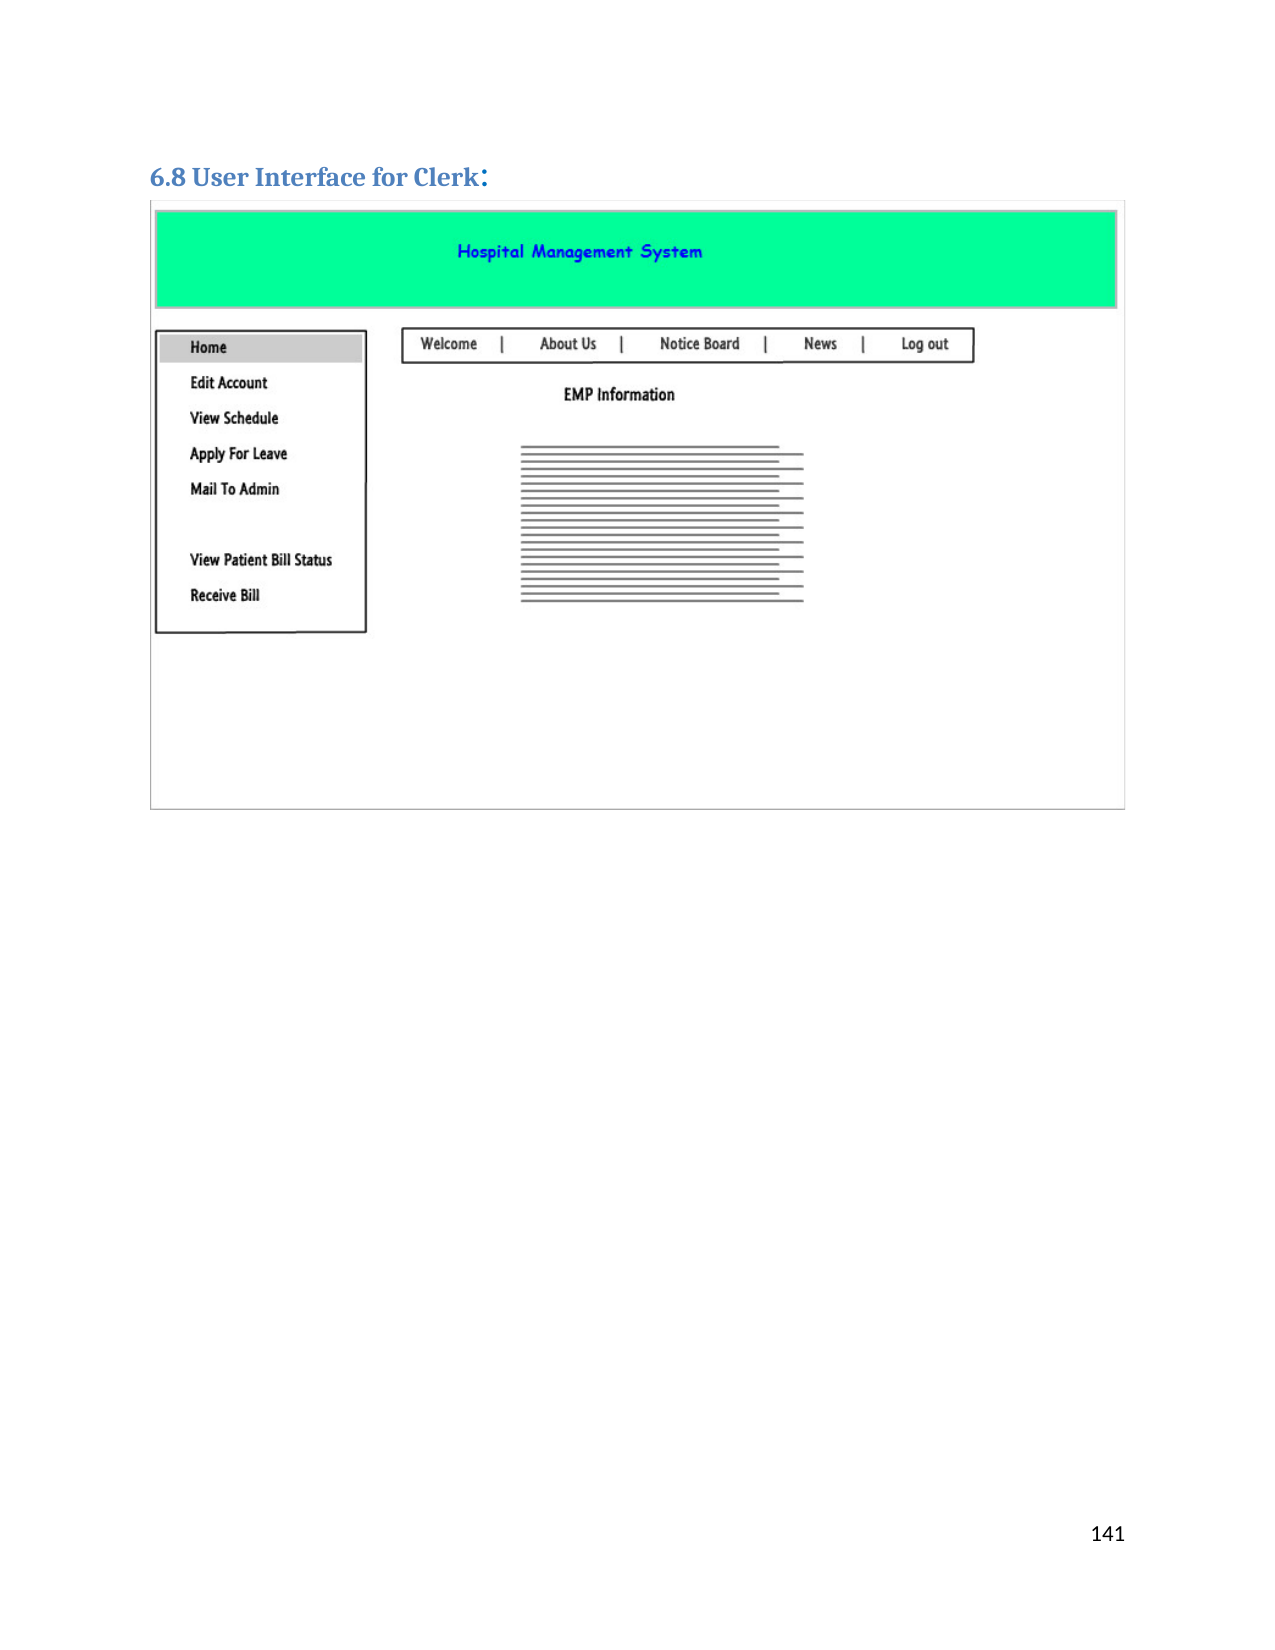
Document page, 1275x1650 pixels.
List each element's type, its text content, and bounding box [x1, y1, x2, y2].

picture [150, 200, 1125, 810]
text 6.8 User Interface for Clerk: [150, 150, 1125, 200]
